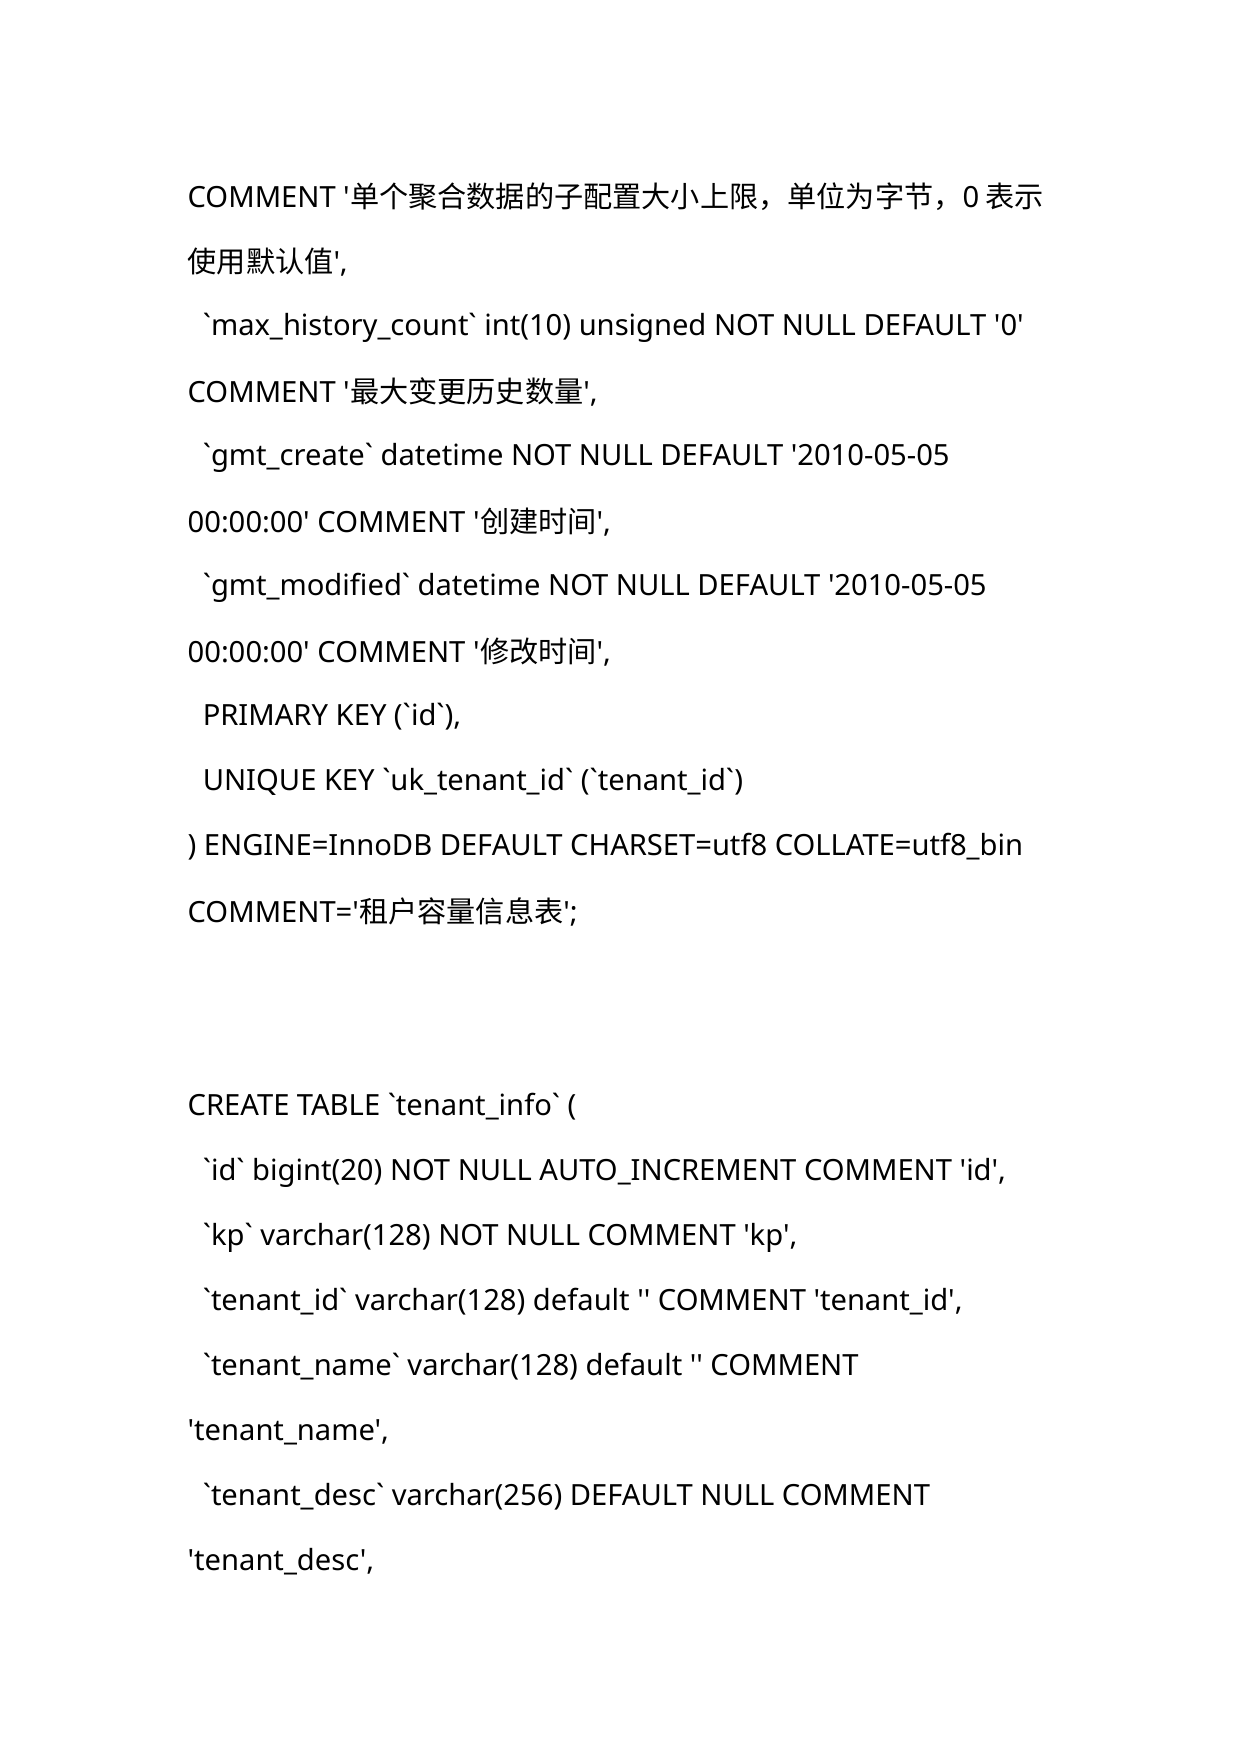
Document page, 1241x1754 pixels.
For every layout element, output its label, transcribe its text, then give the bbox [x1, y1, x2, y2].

text `kp` varchar(128) NOT NULL COMMENT 'kp', [187, 1202, 1053, 1267]
text UNIQUE KEY `uk_tenant_id` (`tenant_id`) [187, 747, 1053, 812]
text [187, 162, 1053, 292]
text `tenant_id` varchar(128) default '' COMMENT 'tenant_id', [187, 1267, 1053, 1332]
text PRIMARY KEY (`id`), [187, 682, 1053, 747]
text `gmt_modified` datetime NOT NULL DEFAULT '2010-05-05 00:00:00' COMMENT '修改时间', [187, 552, 1053, 682]
text CREATE TABLE `tenant_info` ( [187, 1072, 1053, 1137]
text `id` bigint(20) NOT NULL AUTO_INCREMENT COMMENT 'id', [187, 1137, 1053, 1202]
text `max_history_count` int(10) unsigned NOT NULL DEFAULT '0' COMMENT '最大变更历史数量', [187, 292, 1053, 422]
text `tenant_name` varchar(128) default '' COMMENT 'tenant_name', [187, 1332, 1053, 1462]
text ) ENGINE=InnoDB DEFAULT CHARSET=utf8 COLLATE=utf8_bin COMMENT='租户容量信息表'; [187, 812, 1053, 942]
text `tenant_desc` varchar(256) DEFAULT NULL COMMENT 'tenant_desc', [187, 1462, 1053, 1592]
text `gmt_create` datetime NOT NULL DEFAULT '2010-05-05 00:00:00' COMMENT '创建时间', [187, 422, 1053, 552]
